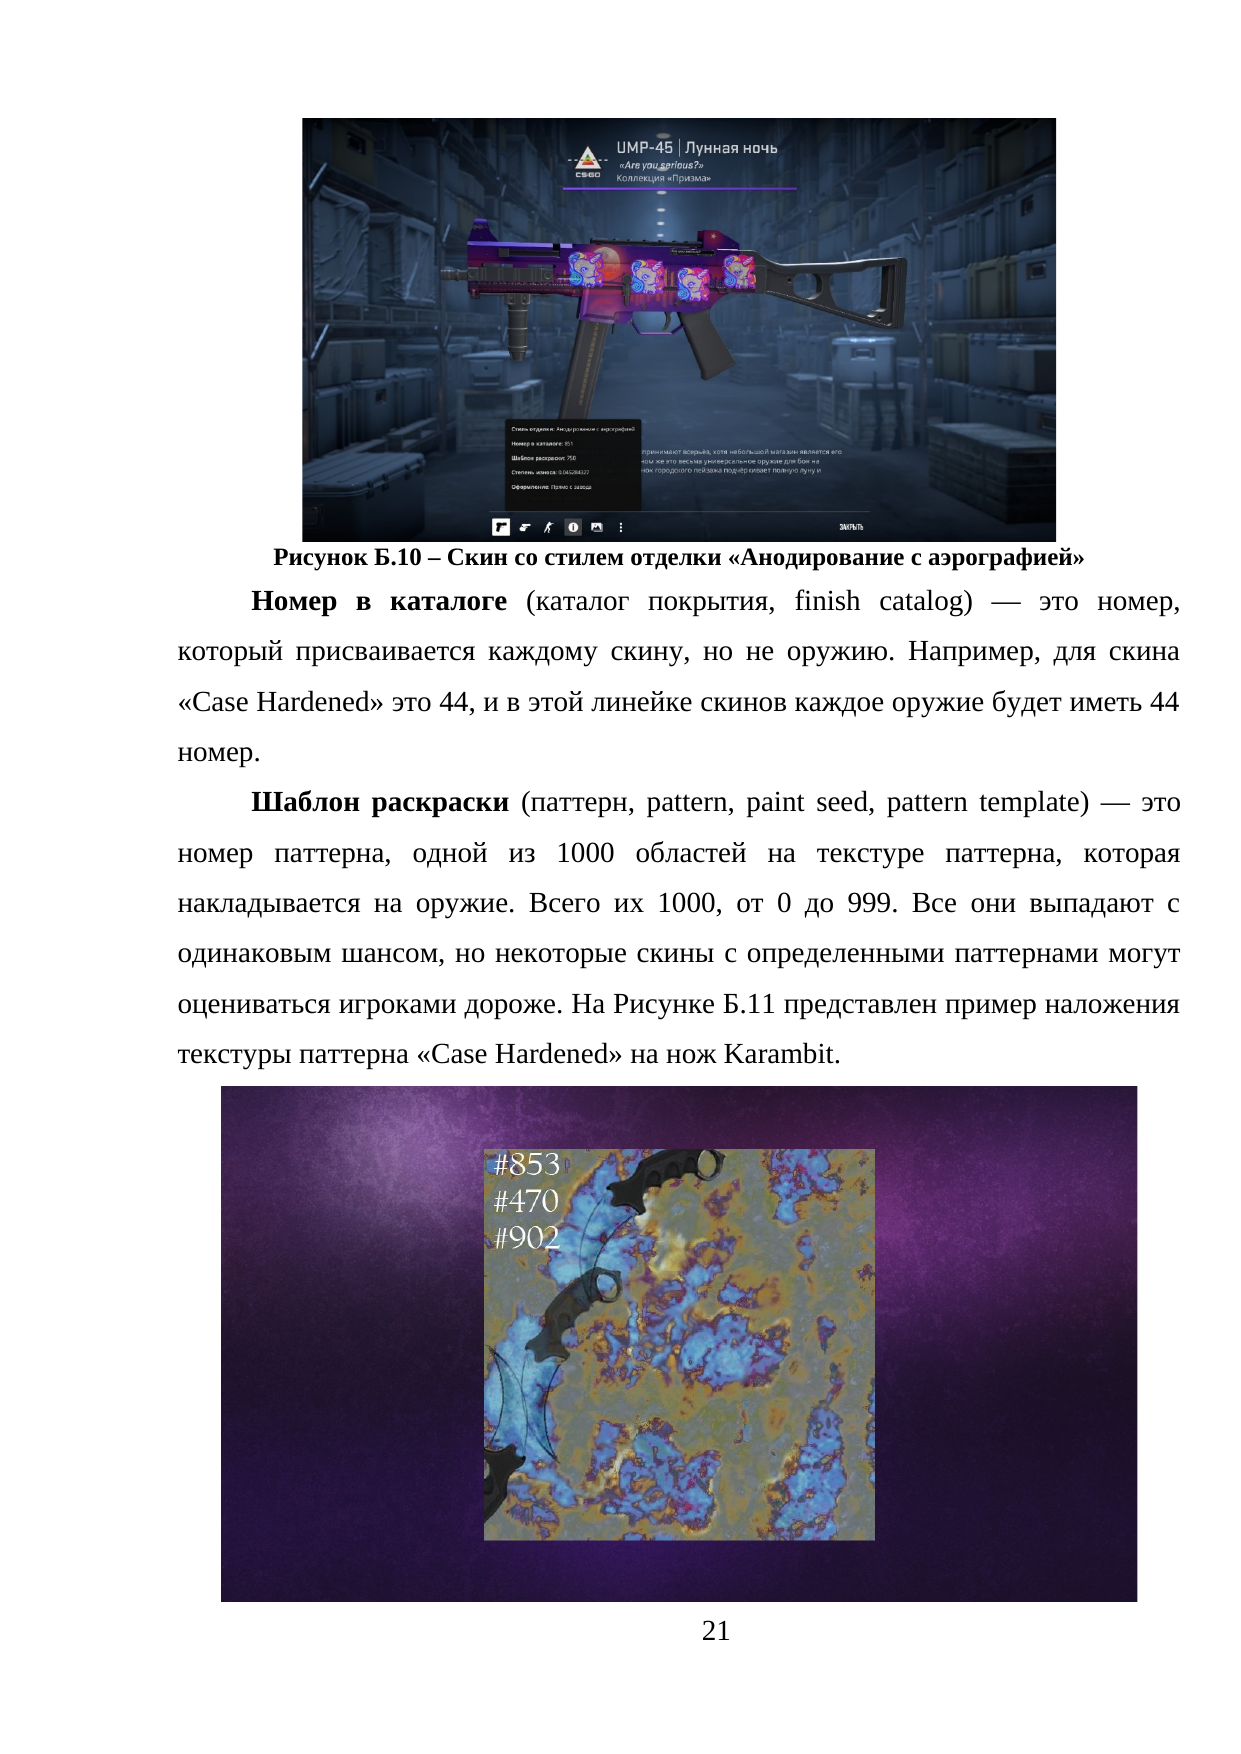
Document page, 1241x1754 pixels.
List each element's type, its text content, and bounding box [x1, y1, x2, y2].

picture [302, 118, 1057, 542]
text Рисунок Б.10 – Скин со стилем отделки «Анодирование с аэрографией» [177, 542, 1181, 571]
text Шаблон раскраски (паттерн, pattern, paint seed, pattern template) — это номер паттерна, одной из 1000 областей на текстуре паттерна, которая накладывается на оружие. Всего их 1000, от 0 до 999. Все они выпадают с одинаковым шансом, но некоторые скины с определенными паттернами могут оцениваться игроками дороже. На Рисунке Б.11 представлен пример наложения текстуры паттерна «Case Hardened» на нож Karambit. [177, 784, 1181, 1069]
text Номер в каталоге (каталог покрытия, finish catalog) — это номер, который присваивается каждому скину, но не оружию. Например, для скина «Case Hardened» это 44, и в этой линейке скинов каждое оружие будет иметь 44 номер. [177, 583, 1181, 768]
picture [221, 1086, 1138, 1602]
